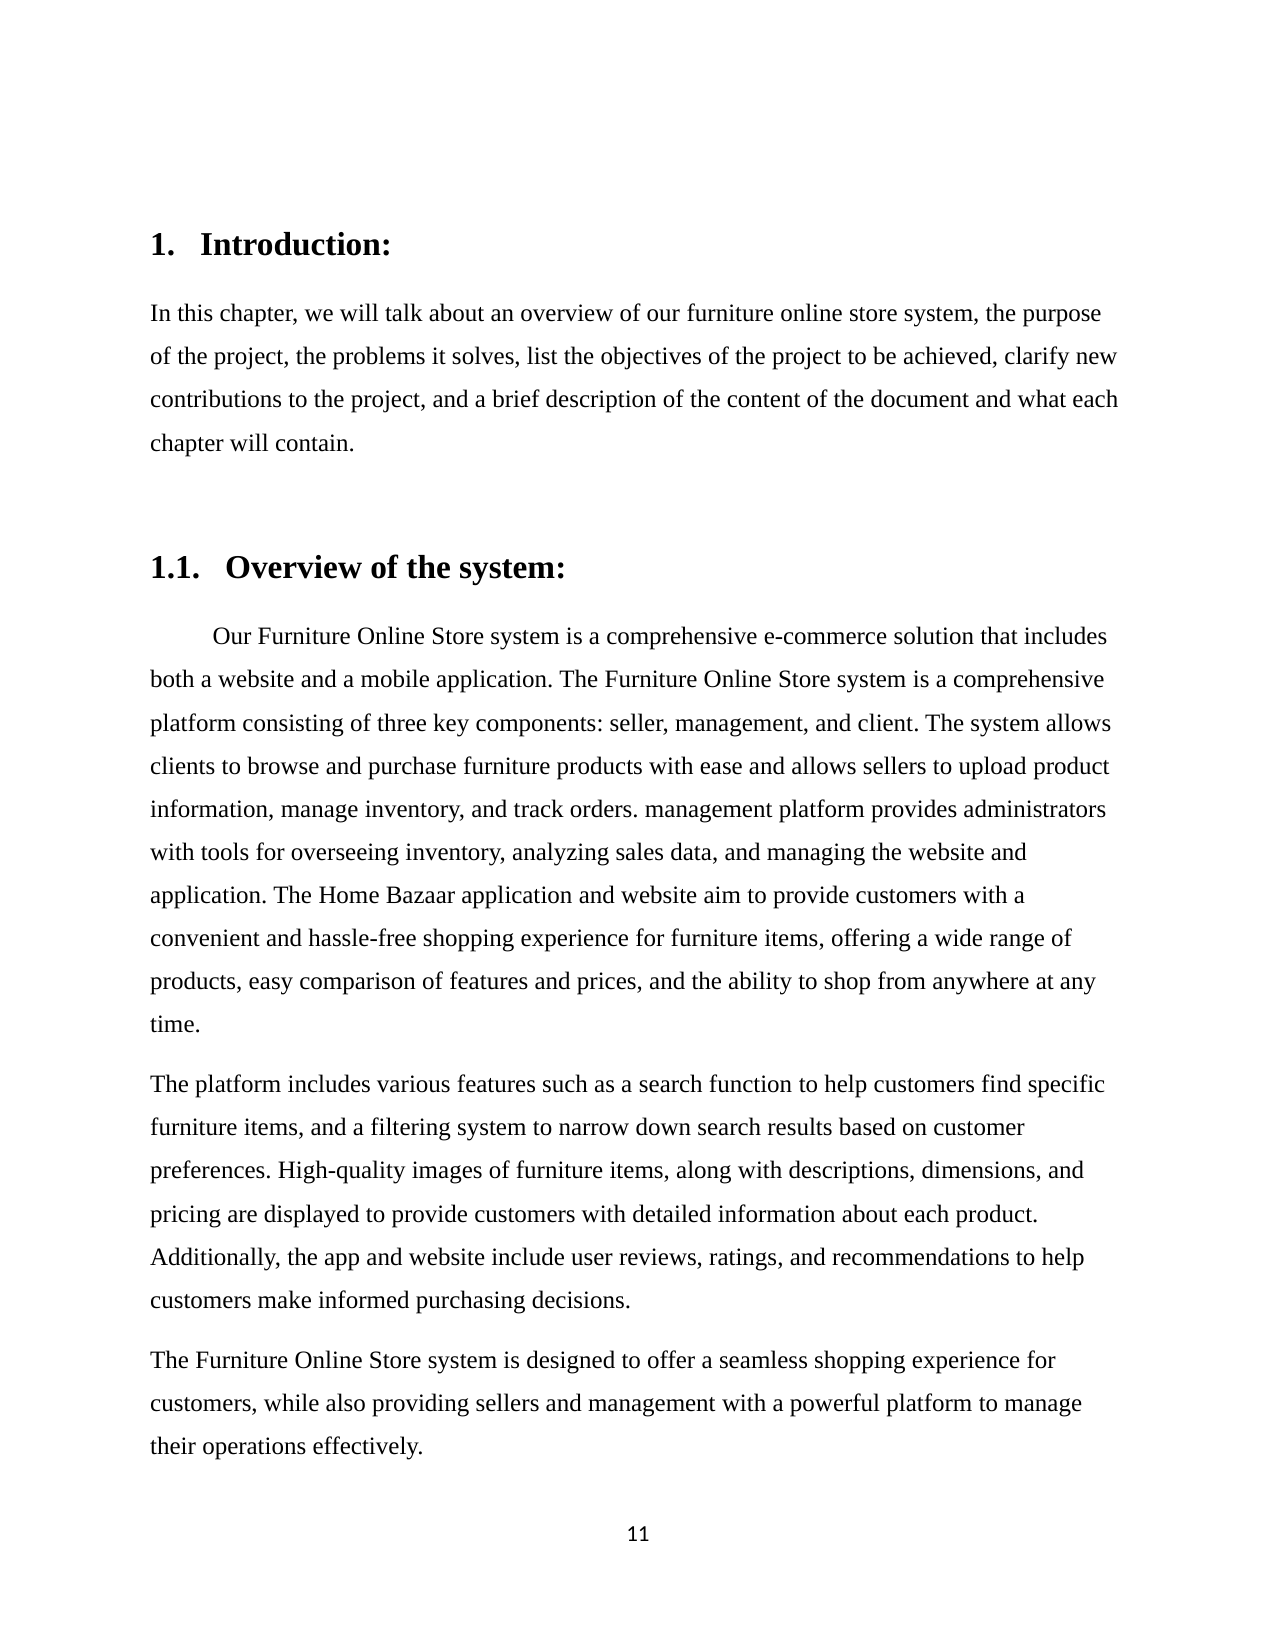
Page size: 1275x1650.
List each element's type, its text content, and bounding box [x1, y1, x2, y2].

text The platform includes various features such as a search function to help customers find specific furniture items, and a filtering system to narrow down search results based on customer preferences. High-quality images of furniture items, along with descriptions, dimensions, and pricing are displayed to provide customers with detailed information about each product. Additionally, the app and website include user reviews, ratings, and recommendations to help customers make informed purchasing decisions. [150, 1069, 1125, 1314]
list Overview of the system: [150, 547, 1125, 586]
text The Furniture Online Store system is designed to offer a seamless shopping experience for customers, while also providing sellers and management with a powerful platform to manage their operations effectively. [150, 1345, 1125, 1460]
text 1. Introduction: [150, 224, 1125, 262]
text Our Furniture Online Store system is a comprehensive e-commerce solution that includes both a website and a mobile application. The Furniture Online Store system is a comprehensive platform consisting of three key components: seller, management, and client. The system allows clients to browse and purchase furniture products with ease and allows sellers to upload product information, manage inventory, and track orders. management platform provides administrators with tools for overseeing inventory, analyzing sales data, and managing the website and application. The Home Bazaar application and website aim to provide customers with a convenient and hassle-free shopping experience for furniture items, offering a wide range of products, easy comparison of features and prices, and the ability to shop from anywhere at any time. [150, 621, 1125, 1038]
text In this chapter, we will talk about an overview of our furniture online store system, the purpose of the project, the problems it solves, list the objectives of the project to be achieved, clarify new contributions to the project, and a brief description of the content of the document and what each chapter will contain. [150, 298, 1125, 456]
